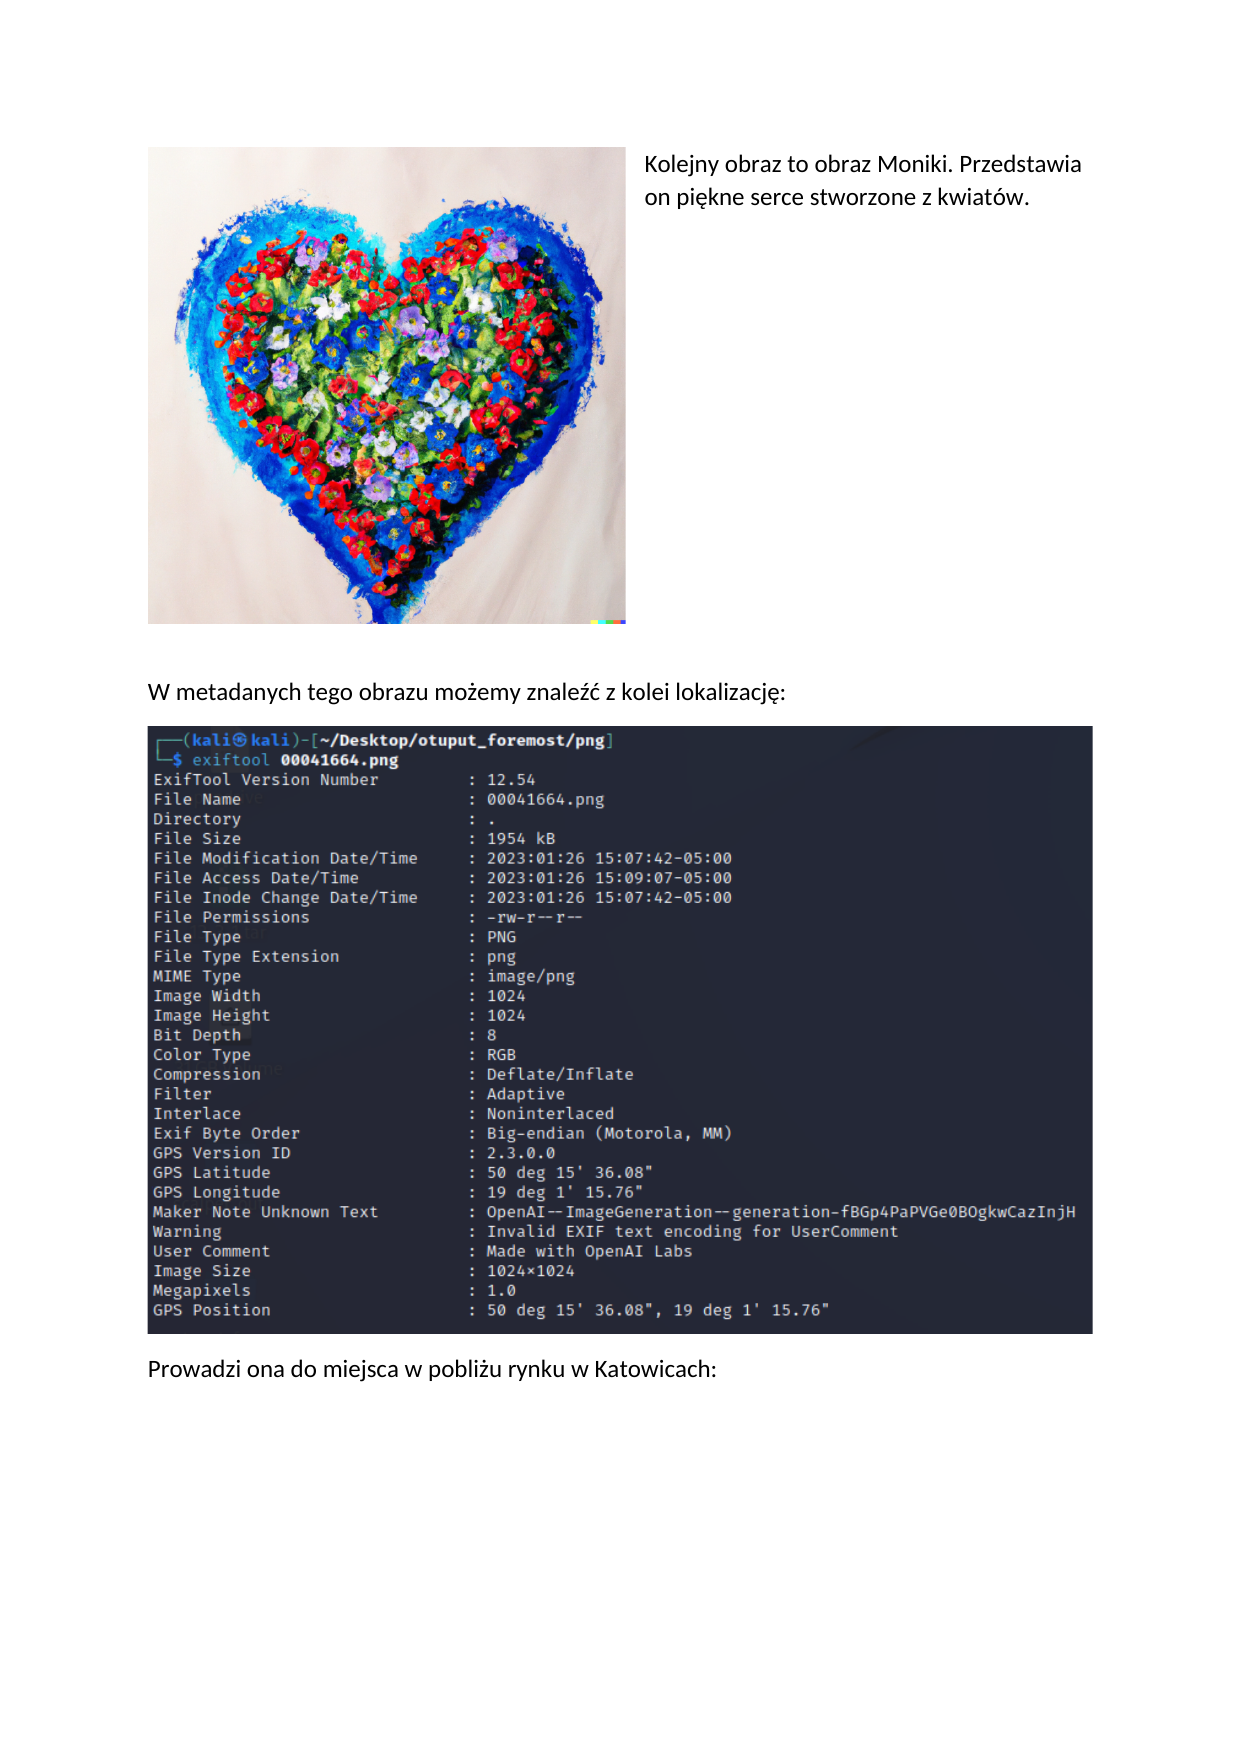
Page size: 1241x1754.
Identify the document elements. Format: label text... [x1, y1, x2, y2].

text Kolejny obraz to obraz Moniki. Przedstawia on piękne serce stworzone z kwiatów. [626, 148, 1092, 211]
picture [147, 147, 626, 622]
text W metadanych tego obrazu możemy znaleźć z kolei lokalizację: [148, 676, 1092, 707]
text Prowadzi ona do miejsca w pobliżu rynku w Katowicach: [148, 1353, 1092, 1383]
picture [147, 726, 1093, 1334]
